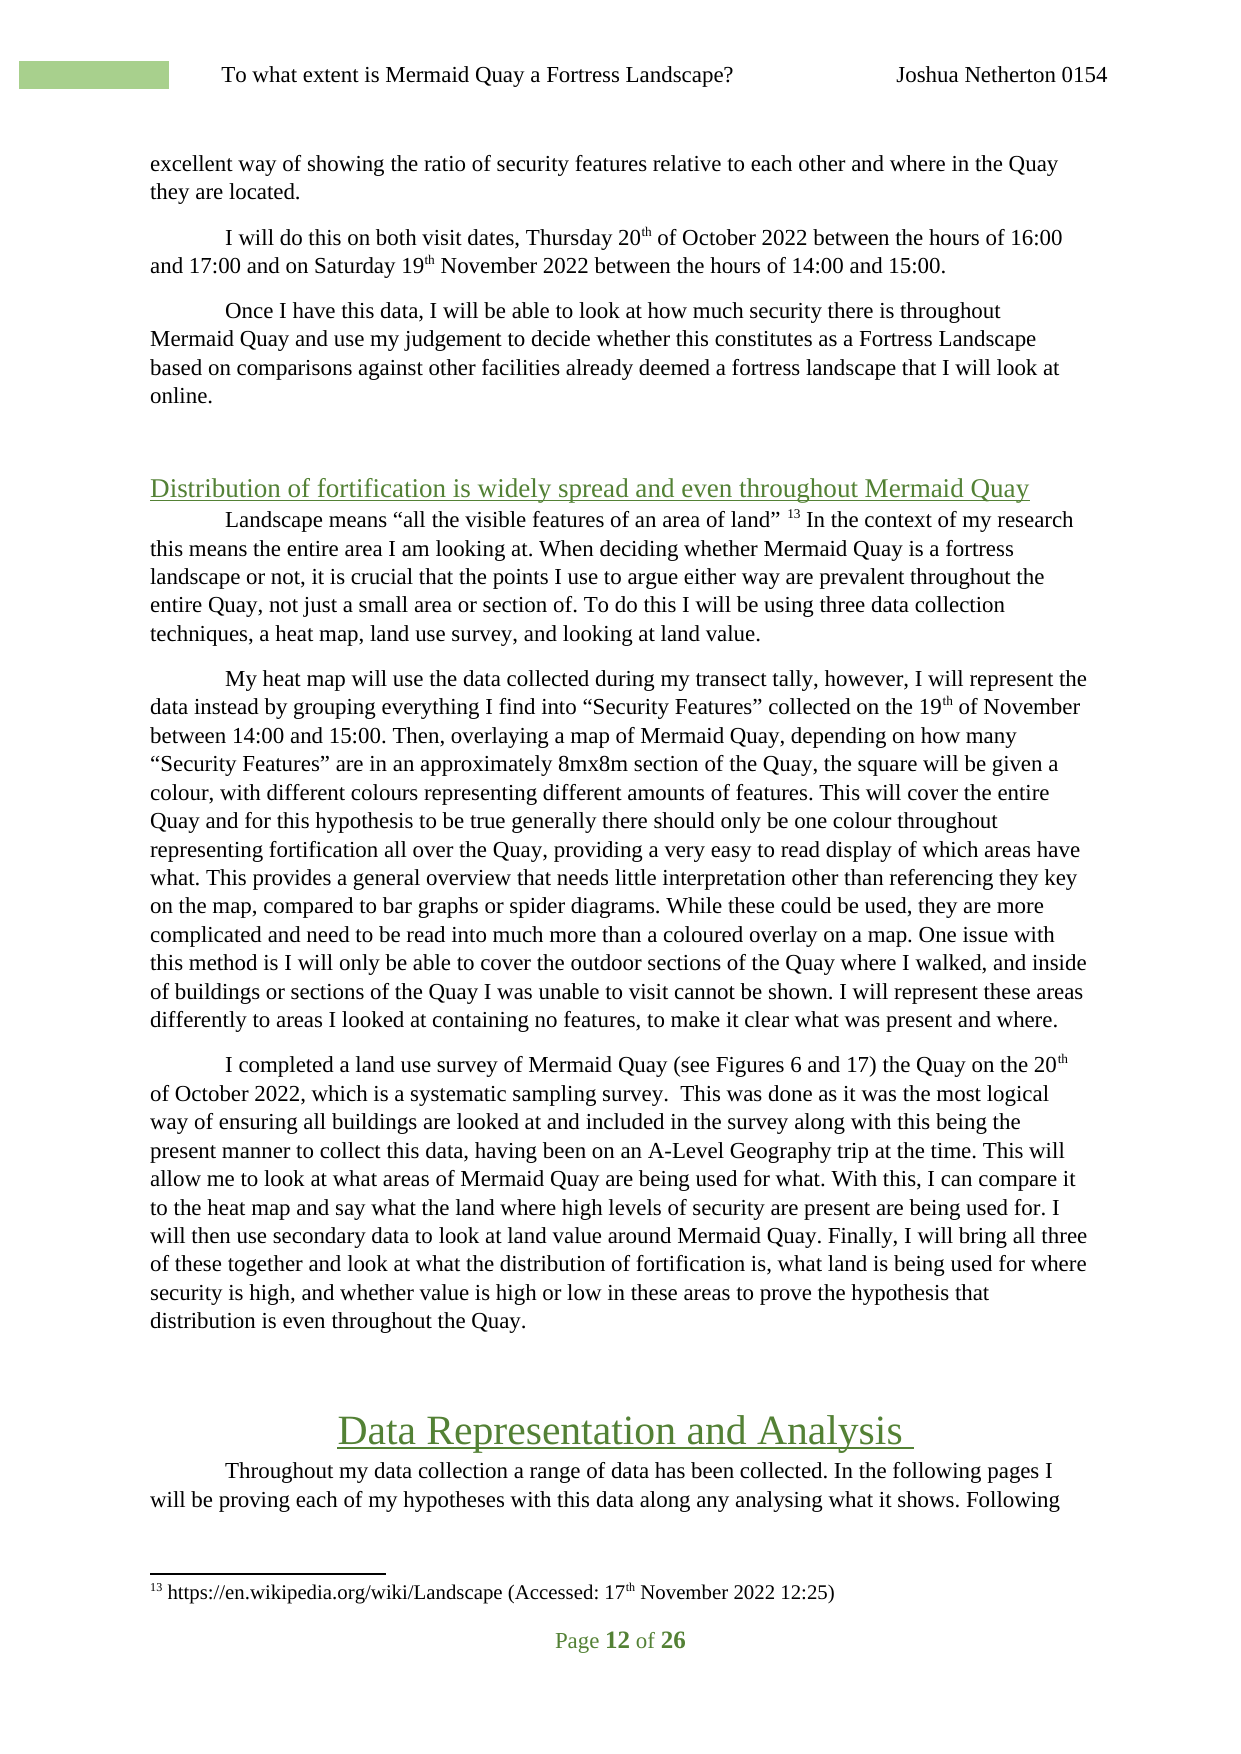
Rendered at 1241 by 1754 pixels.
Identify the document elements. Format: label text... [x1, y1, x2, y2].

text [150, 150, 1090, 290]
text Landscape means “all the visible features of an area of land” In the context of my research this means the entire area I am looking at. When deciding whether Mermaid Quay is a fortress landscape or not, it is crucial that the points I use to argue either way are prevalent throughout the entire Quay, not just a small area or section of. To do this I will be using three data collection techniques, a heat map, land use survey, and looking at land value. [150, 591, 1090, 732]
text My heat map will use the data collected during my transect tally, however, I will represent the data instead by grouping everything I find into “Security Features” collected on the 19th of November between 14:00 and 15:00. Then, overlaying a map of Mermaid Quay, depending on how many “Security Features” are in an approximately 8mx8m section of the Quay, the square will be given a colour, with different colours representing different amounts of features. This will cover the entire Quay and for this hypothesis to be true generally there should only be one colour throughout representing fortification all over the Quay, providing a very easy to read display of which areas have what. This provides a general overview that needs little interpretation other than referencing they key on the map, compared to bar graphs or spider diagrams. While these could be used, they are more complicated and need to be read into much more than a coloured overlay on a map. One issue with this method is I will only be able to cover the outdoor sections of the Quay where I walked, and inside of buildings or sections of the Quay I was unable to visit cannot be shown. I will represent these areas differently to areas I looked at containing no features, to make it clear what was present and where. [150, 750, 1090, 1118]
subtitle Distribution of fortification is widely spread and even throughout Mermaid Quay [150, 558, 1090, 589]
text I will do this on both visit dates, Thursday 20th of October 2022 between the hours of 16:00 and 17:00 and on Saturday 19th November 2022 between the hours of 14:00 and 15:00. [150, 309, 1090, 364]
text Once I have this data, I will be able to look at how much security there is throughout Mermaid Quay and use my judgement to decide whether this constitutes as a Fortress Landscape based on comparisons against other facilities already deemed a fortress landscape that I will look at online. [150, 382, 1090, 494]
text I completed a land use survey of Mermaid Quay (see Figures 6 and 17) the Quay on the 20th of October 2022, which is a systematic sampling survey. This was done as it was the most logical way of ensuring all buildings are looked at and included in the survey along with this being the present manner to collect this data, having been on an A-Level Geography trip at the time. This will allow me to look at what areas of Mermaid Quay are being used for what. With this, I can compare it to the heat map and say what the land where high levels of security are present are being used for. I will then use secondary data to look at land value around Mermaid Quay. Finally, I will bring all three of these together and look at what the distribution of fortification is, what land is being used for where security is high, and whether value is high or low in these areas to prove the hypothesis that distribution is even throughout the Quay. [150, 1137, 1090, 1419]
